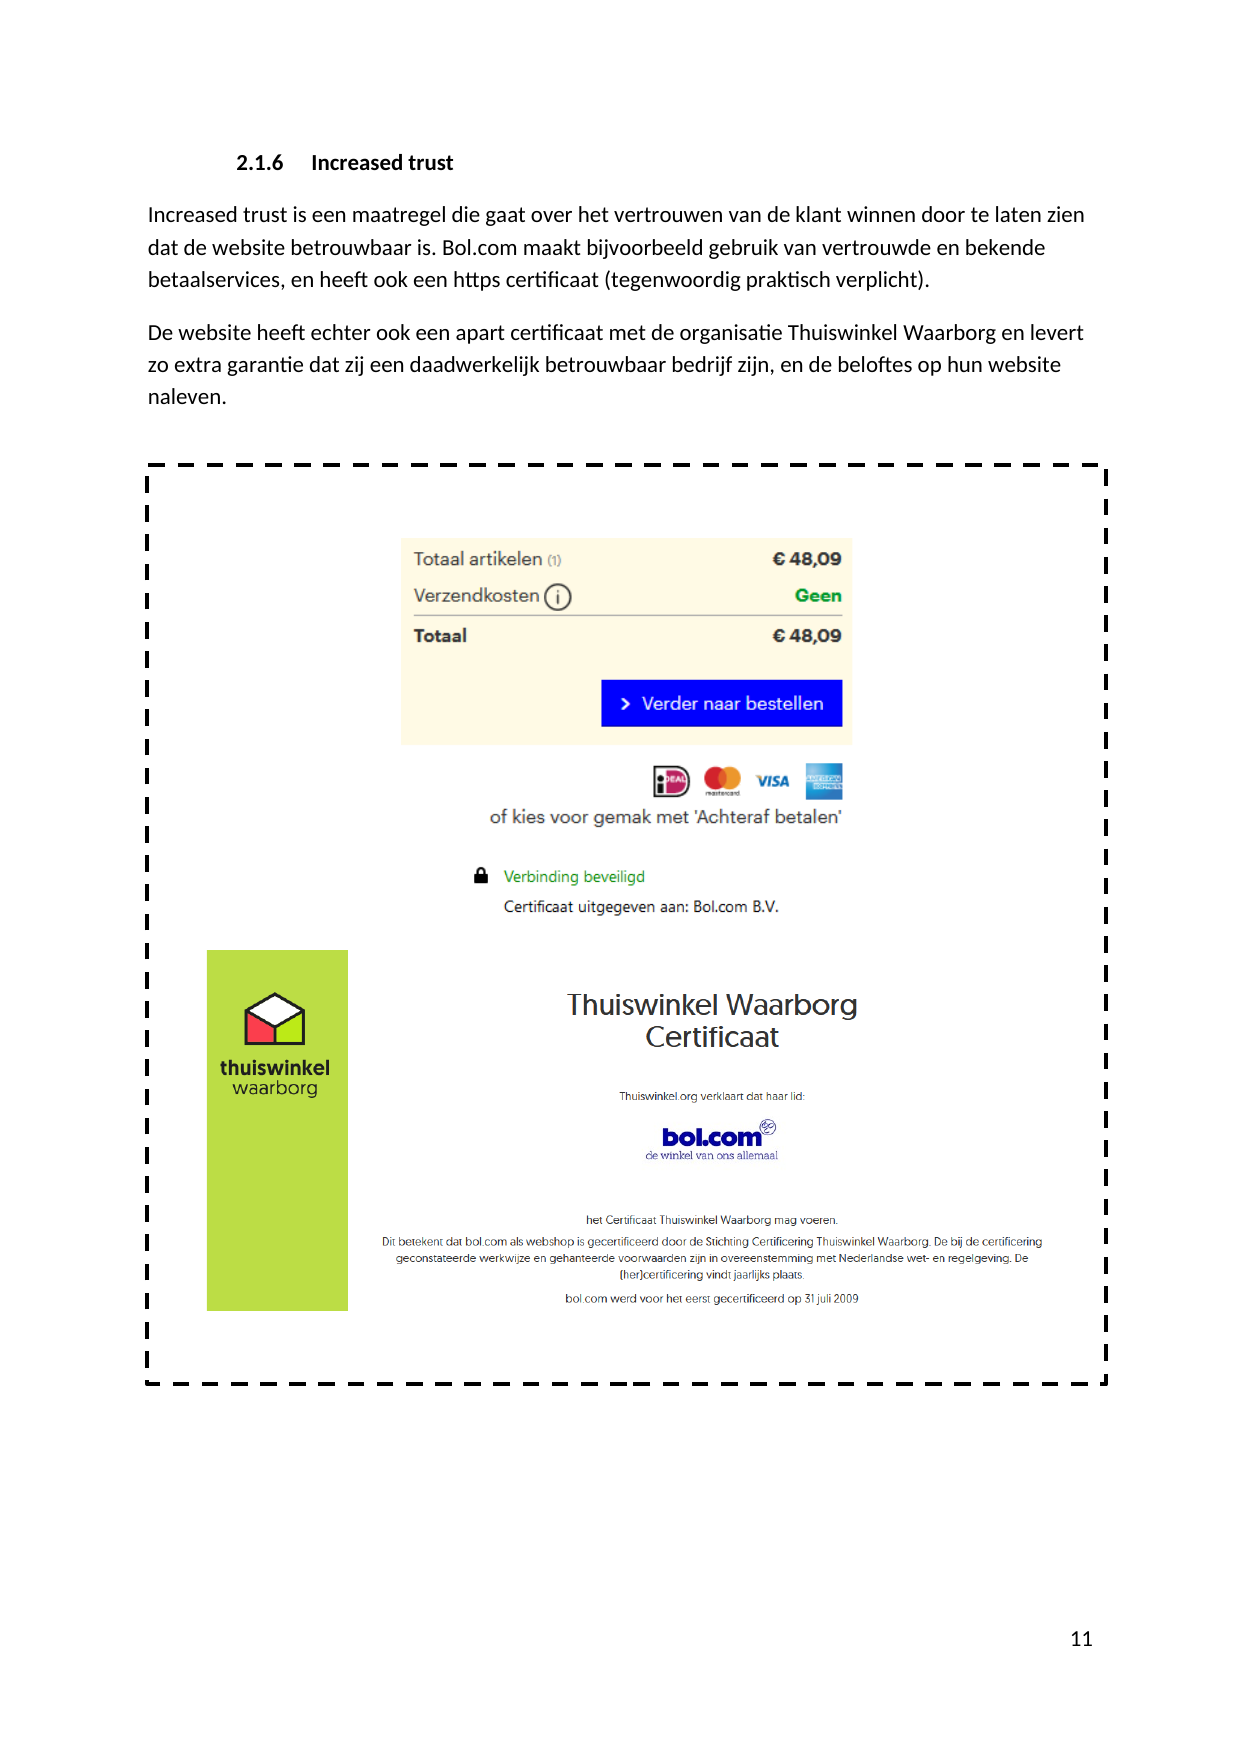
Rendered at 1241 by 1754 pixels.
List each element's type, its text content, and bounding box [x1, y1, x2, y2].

picture [206, 950, 1047, 1311]
subtitle Increased trust [236, 148, 1093, 176]
picture [464, 859, 790, 926]
picture [401, 538, 853, 835]
text Increased trust is een maatregel die gaat over het vertrouwen van de klant winnen door te laten zien dat de website betrouwbaar is. Bol.com maakt bijvoorbeeld gebruik van vertrouwde en bekende betaalservices, en heeft ook een https certificaat (tegenwoordig praktisch verplicht). [148, 201, 1093, 293]
text De website heeft echter ook een apart certificaat met de organisatie Thuiswinkel Waarborg en levert zo extra garantie dat zij een daadwerkelijk betrouwbaar bedrijf zijn, en de beloftes op hun website naleven. [148, 318, 1093, 410]
